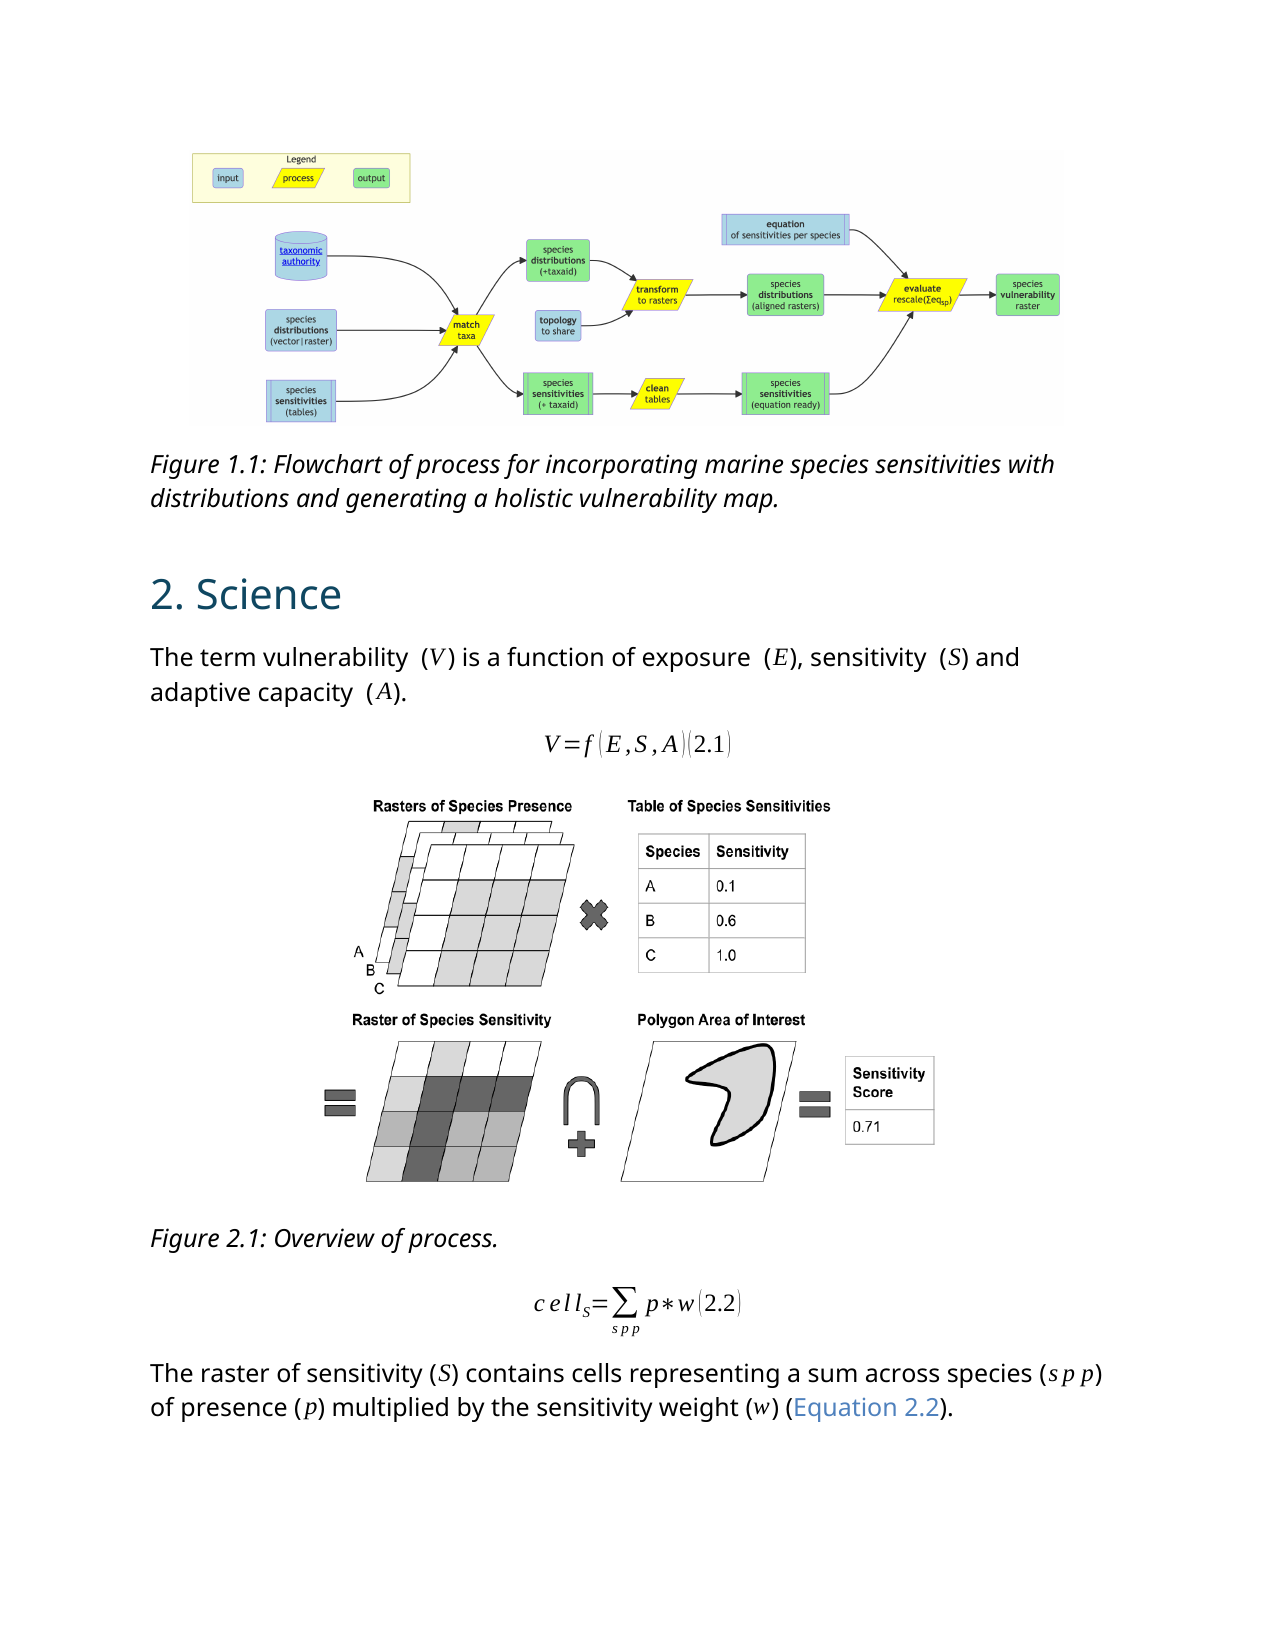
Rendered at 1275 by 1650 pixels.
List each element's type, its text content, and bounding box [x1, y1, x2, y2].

table_header Figure 2.1: Overview of process. [139, 780, 1114, 1268]
subtitle 2. Science [150, 564, 1125, 621]
picture [188, 150, 1064, 426]
table_header Figure 1.1: Flowchart of process for incorporating marine species sensitivities with distributions and generating a holistic vulnerability map. [139, 150, 1114, 527]
text The term vulnerability () is a function of exposure (), sensitivity () and adaptive capacity (). [150, 640, 1125, 708]
picture [313, 783, 939, 1201]
text The raster of sensitivity () contains cells representing a sum across species () of presence () multiplied by the sensitivity weight () (Equation 2.2). [150, 1356, 1125, 1424]
